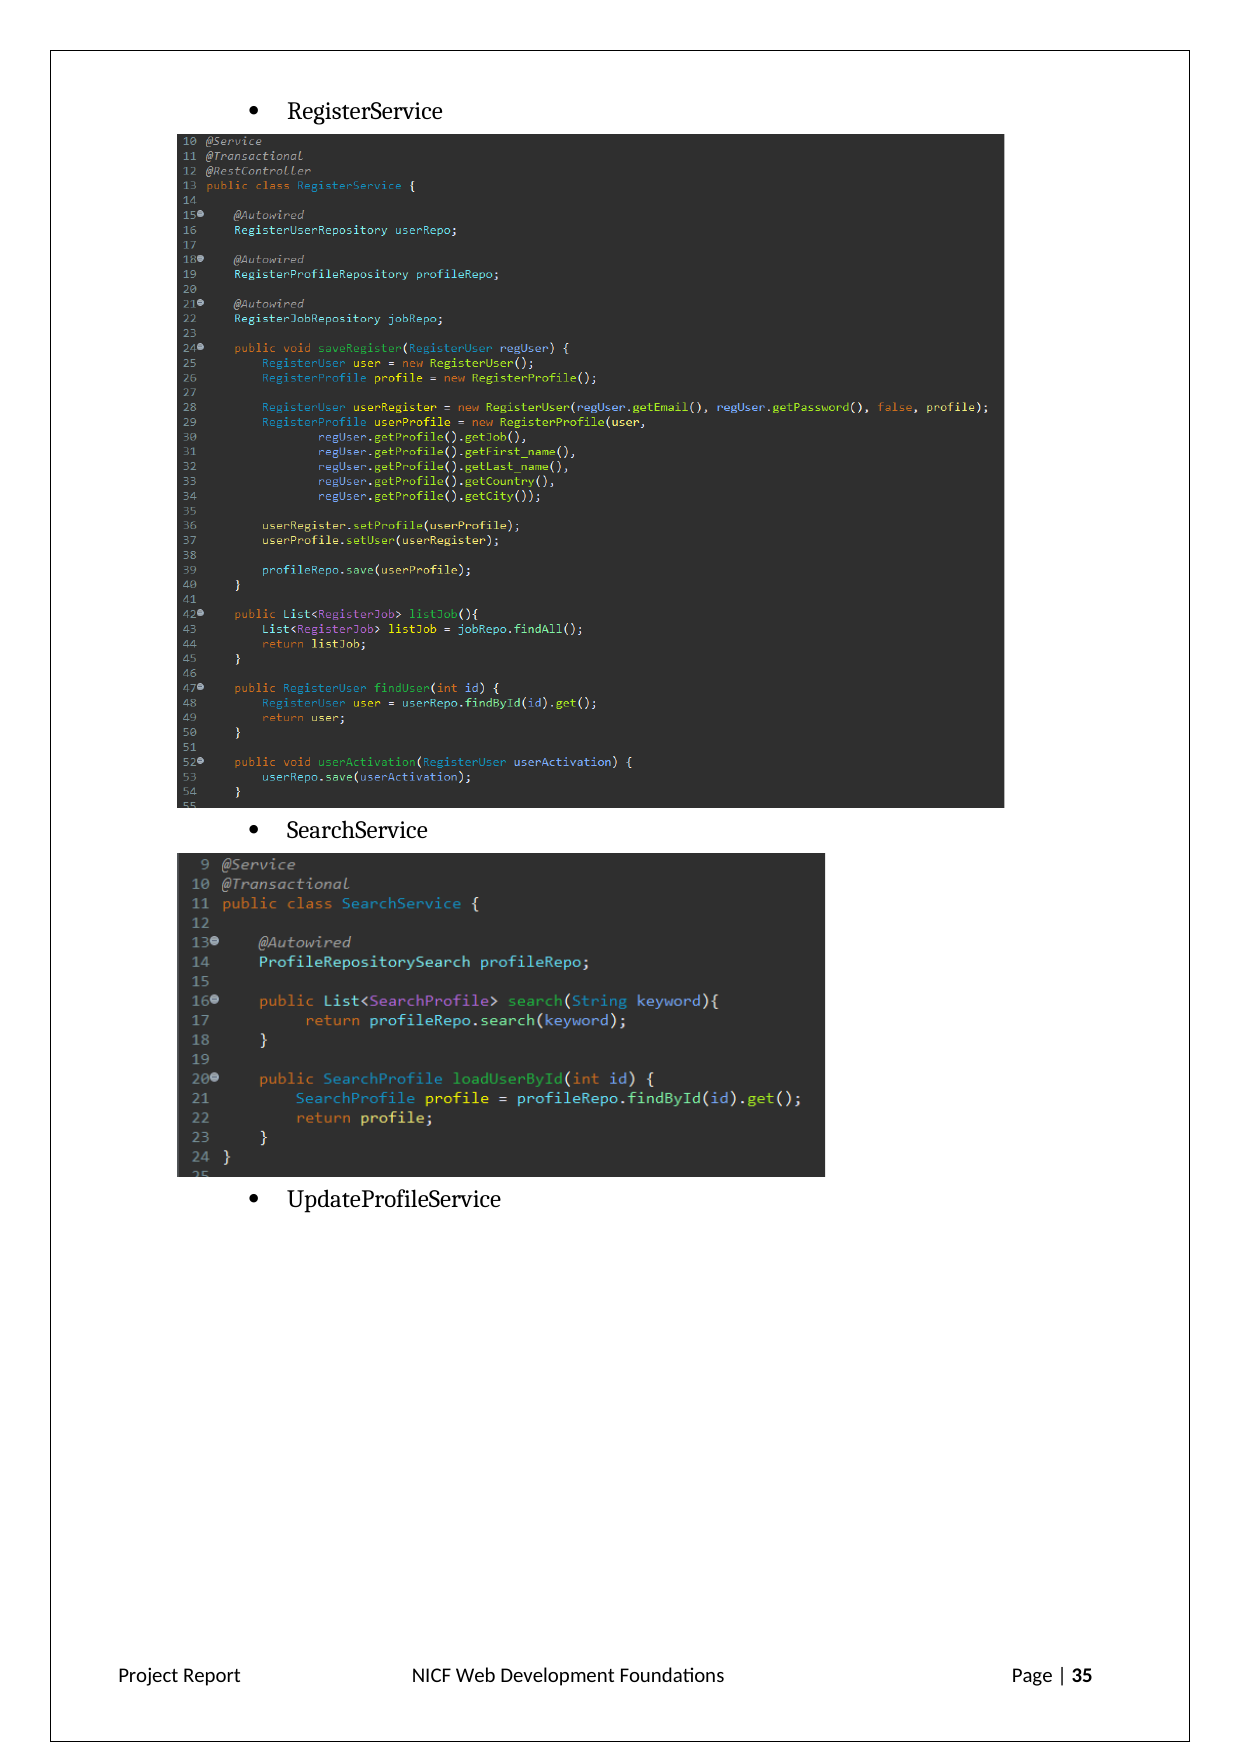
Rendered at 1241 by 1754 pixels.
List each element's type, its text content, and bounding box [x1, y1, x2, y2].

picture [177, 853, 826, 1177]
list UpdateProfileService [249, 1185, 1122, 1214]
picture [177, 134, 1005, 808]
list RegisterService [249, 97, 1122, 126]
list SearchService [249, 816, 1122, 845]
